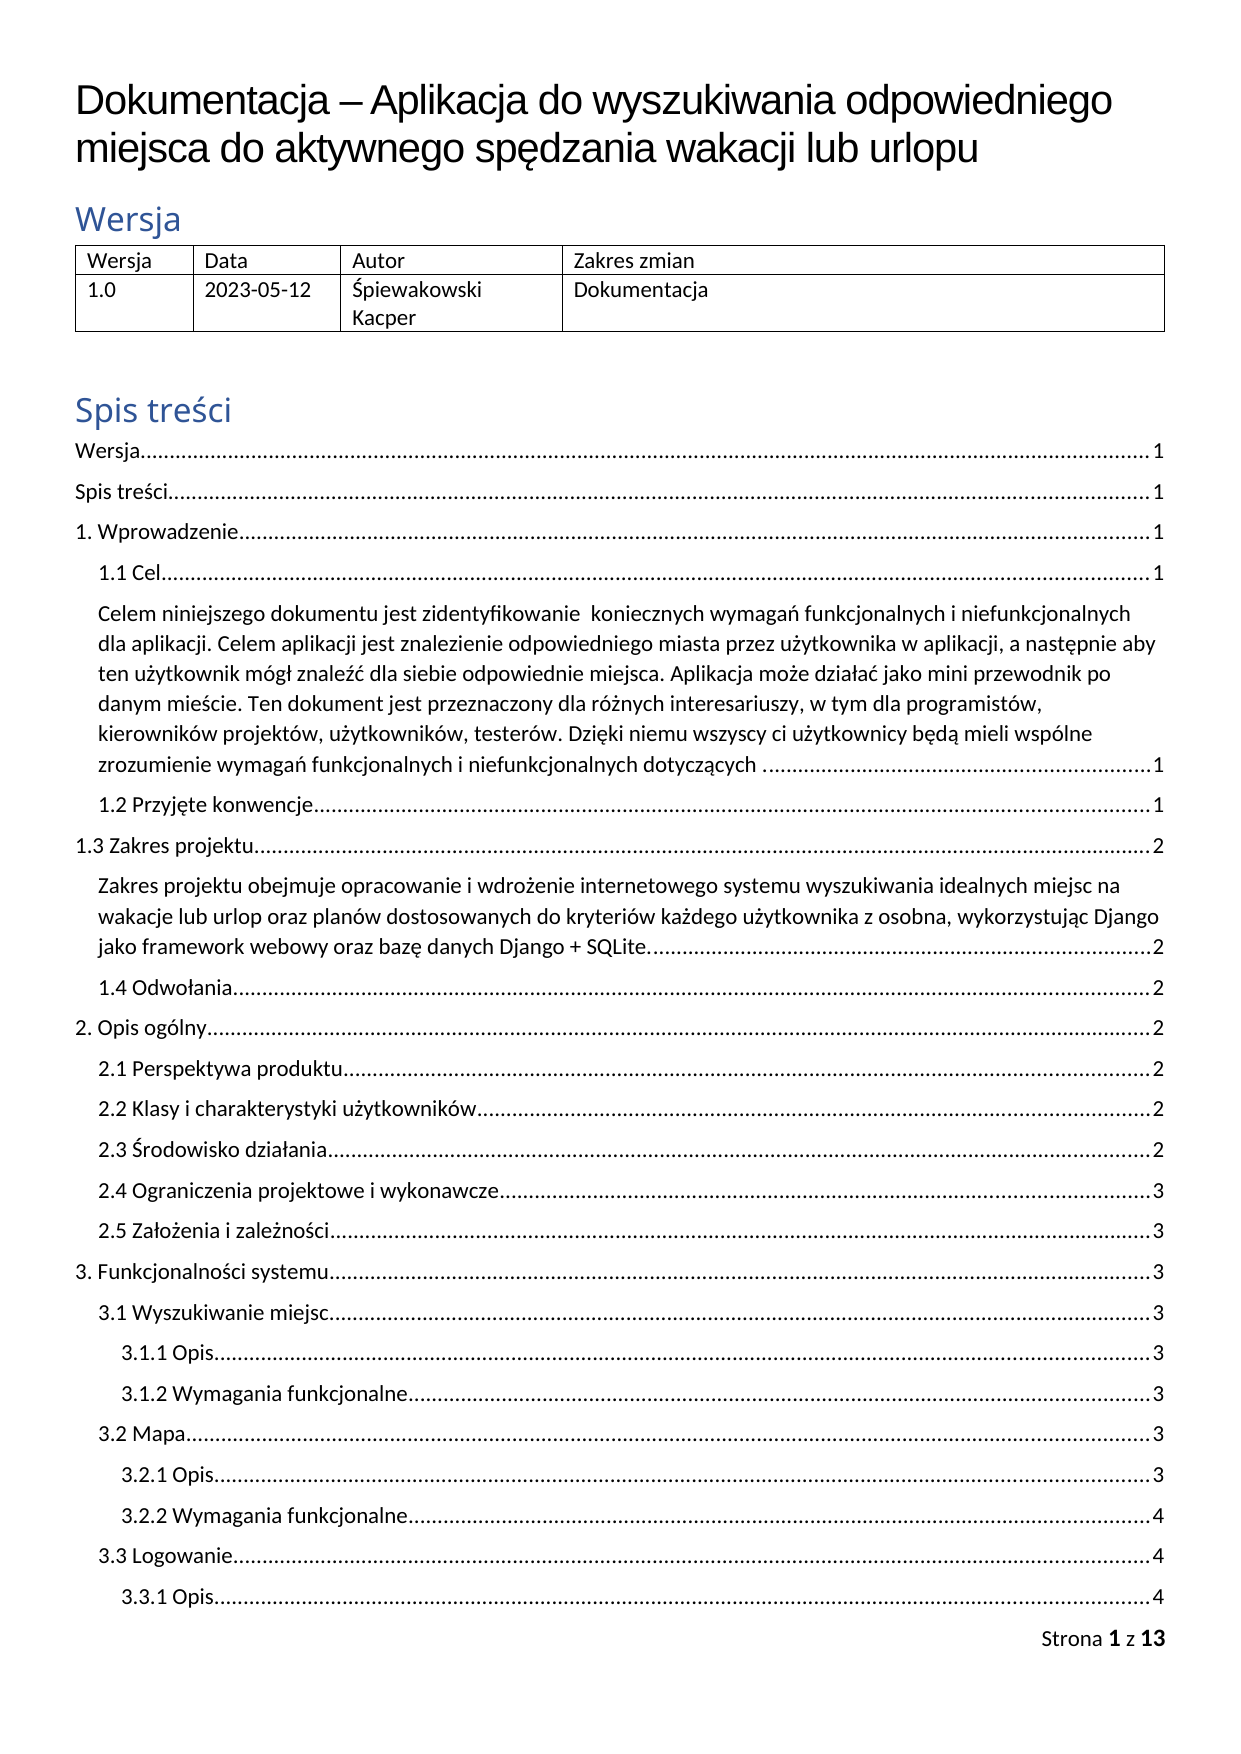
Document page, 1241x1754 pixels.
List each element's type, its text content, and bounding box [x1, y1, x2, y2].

text 2.1 Perspektywa produktu 2 [98, 1054, 1165, 1082]
table_cell Dokumentacja [563, 275, 1164, 331]
text 3.1.1 Opis 3 [121, 1338, 1165, 1366]
text 3.3.1 Opis 4 [121, 1582, 1165, 1610]
title Dokumentacja – Aplikacja do wyszukiwania odpowiedniego miejsca do aktywnego spędzania wakacji lub urlopu [75, 75, 1165, 171]
text 2.4 Ograniczenia projektowe i wykonawcze 3 [98, 1176, 1165, 1204]
subtitle Wersja [75, 196, 1165, 241]
table_header Wersja [76, 246, 193, 274]
text Celem niniejszego dokumentu jest zidentyfikowanie koniecznych wymagań funkcjonalnych i niefunkcjonalnych dla aplikacji. Celem aplikacji jest znalezienie odpowiedniego miasta przez użytkownika w aplikacji, a następnie aby ten użytkownik mógł znaleźć dla siebie odpowiednie miejsca. Aplikacja może działać jako mini przewodnik po danym mieście. Ten dokument jest przeznaczony dla różnych interesariuszy, w tym dla programistów, kierowników projektów, użytkowników, testerów. Dzięki niemu wszyscy ci użytkownicy będą mieli wspólne zrozumienie wymagań funkcjonalnych i niefunkcjonalnych dotyczących . 1 [98, 599, 1165, 778]
text 1.4 Odwołania 2 [98, 973, 1165, 1001]
text 1.3 Zakres projektu 2 [75, 831, 1165, 859]
text Zakres projektu obejmuje opracowanie i wdrożenie internetowego systemu wyszukiwania idealnych miejsc na wakacje lub urlop oraz planów dostosowanych do kryteriów każdego użytkownika z osobna, wykorzystując Django jako framework webowy oraz bazę danych Django + SQLite. 2 [98, 872, 1165, 960]
text 2.3 Środowisko działania 2 [98, 1135, 1165, 1163]
table_header Autor [341, 246, 562, 274]
table_header Zakres zmian [563, 246, 1164, 274]
text 3. Funkcjonalności systemu 3 [75, 1257, 1165, 1285]
table_cell Śpiewakowski Kacper [341, 275, 562, 331]
text Wersja 1 [75, 436, 1165, 464]
text 2.2 Klasy i charakterystyki użytkowników 2 [98, 1094, 1165, 1122]
text 1.2 Przyjęte konwencje 1 [98, 790, 1165, 818]
text 3.2 Mapa 3 [98, 1419, 1165, 1447]
subtitle Spis treści [75, 387, 1165, 433]
text Spis treści 1 [75, 477, 1165, 505]
text 3.2.1 Opis 3 [121, 1460, 1165, 1488]
text 1.1 Cel 1 [98, 558, 1165, 586]
text 2. Opis ogólny 2 [75, 1013, 1165, 1041]
text 3.1.2 Wymagania funkcjonalne 3 [121, 1379, 1165, 1407]
text 3.1 Wyszukiwanie miejsc 3 [98, 1298, 1165, 1326]
text 3.3 Logowanie 4 [98, 1541, 1165, 1569]
text 2.5 Założenia i zależności 3 [98, 1216, 1165, 1244]
table_cell 1.0 [76, 275, 193, 331]
text 1. Wprowadzenie 1 [75, 517, 1165, 545]
text 3.2.2 Wymagania funkcjonalne 4 [121, 1501, 1165, 1529]
table_cell 2023-05-12 [194, 275, 340, 331]
table_header Data [194, 246, 340, 274]
